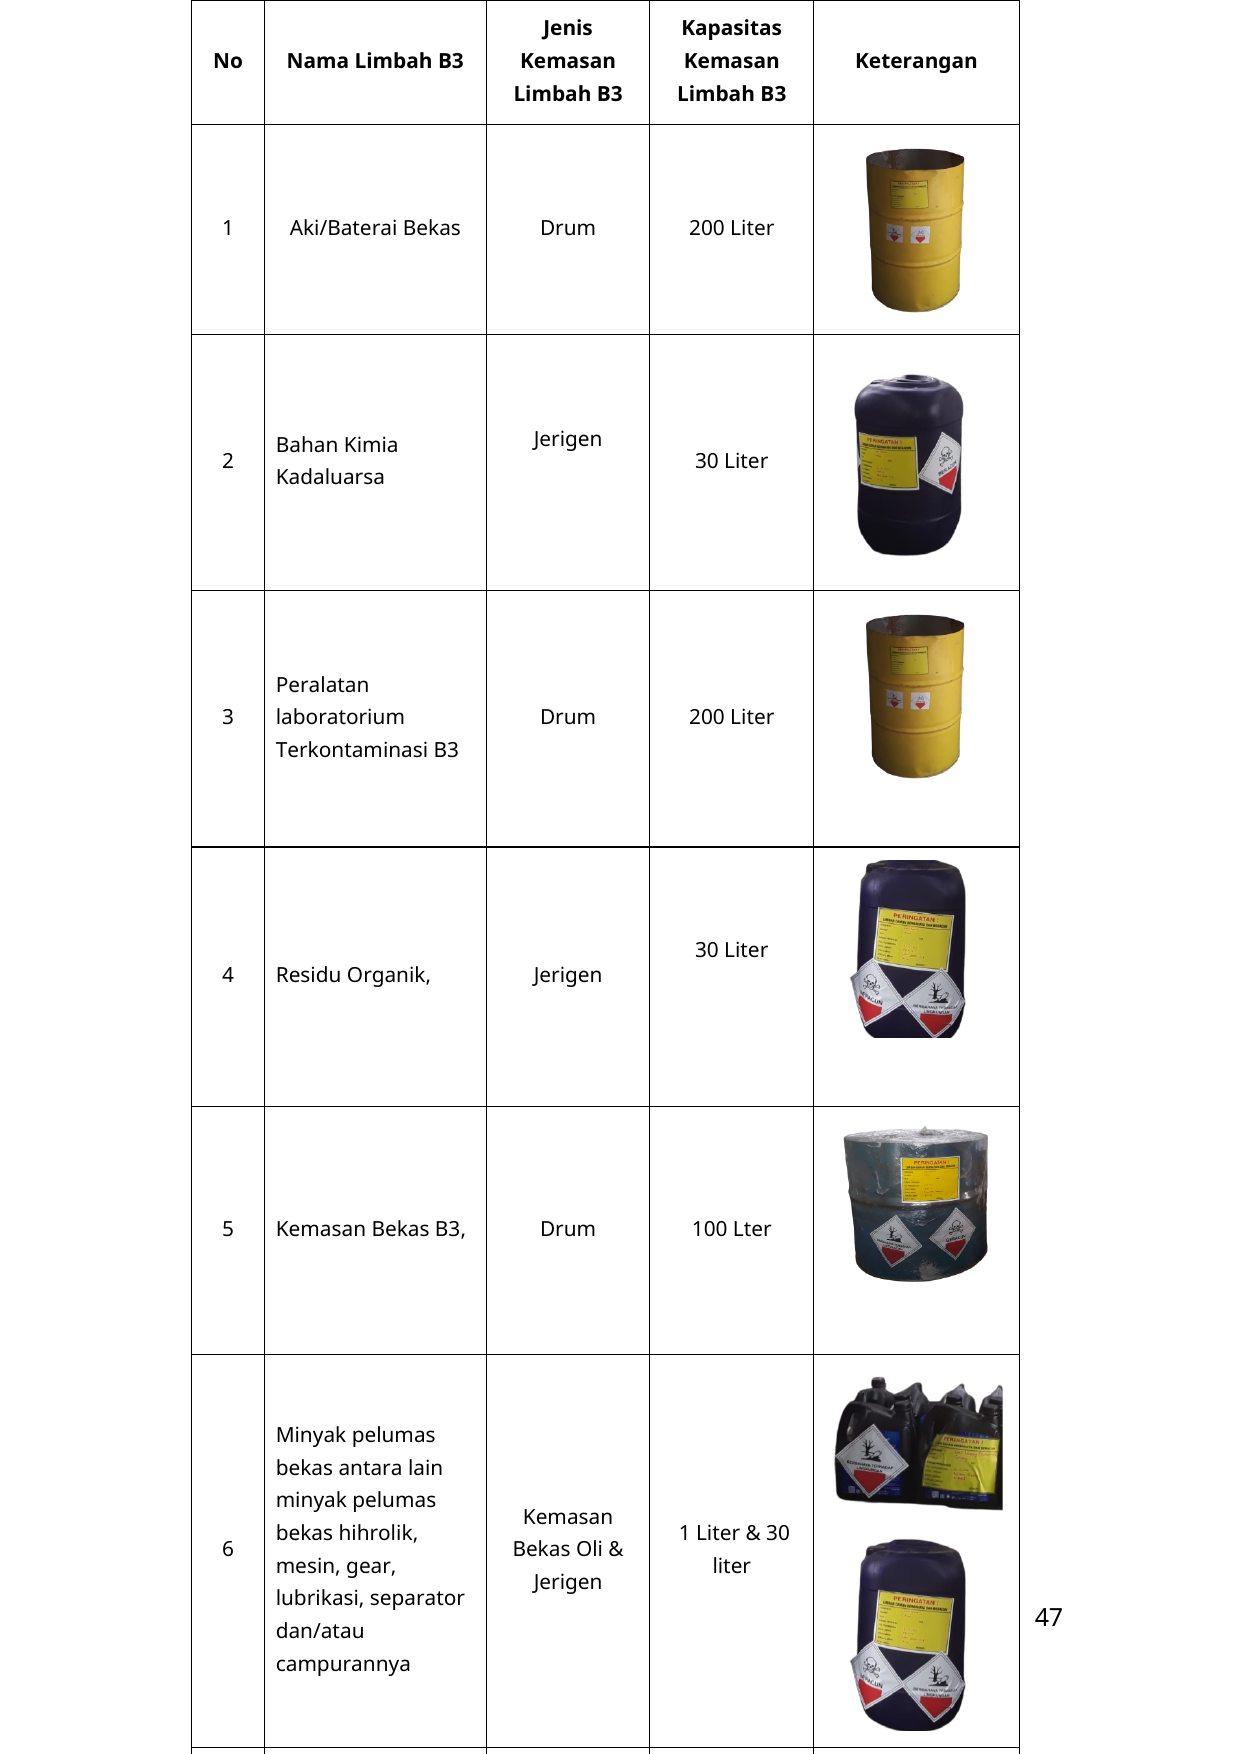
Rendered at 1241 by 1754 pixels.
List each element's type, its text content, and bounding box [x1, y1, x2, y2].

table_cell Residu Organik, [265, 848, 486, 1106]
table_cell Drum [487, 125, 649, 334]
table_cell [814, 1748, 1019, 1754]
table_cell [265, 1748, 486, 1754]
picture [856, 137, 977, 318]
table_cell 200 Liter [650, 591, 813, 846]
table_cell [814, 1107, 1019, 1354]
table_cell 200 Liter [650, 125, 813, 334]
table_cell [814, 1355, 1019, 1747]
table_cell 100 Lter [650, 1107, 813, 1354]
table_cell Aki/Baterai Bekas [265, 125, 486, 334]
table_cell Jerigen [487, 848, 649, 1106]
picture [841, 1119, 992, 1297]
table_cell [814, 125, 1019, 334]
table_cell Drum [487, 1107, 649, 1354]
table_cell Drum [487, 591, 649, 846]
table_cell Minyak pelumas bekas antara lain minyak pelumas bekas hihrolik, mesin, gear, lubrikasi, separator dan/atau campurannya [265, 1355, 486, 1747]
picture [830, 1367, 1003, 1516]
table_header Nama Limbah B3 [265, 1, 486, 124]
table_header No [192, 1, 264, 124]
table_cell 6 [192, 1355, 264, 1747]
table_cell 3 [192, 591, 264, 846]
table_cell Kemasan Bekas B3, [265, 1107, 486, 1354]
table_cell Kemasan Bekas Oli & Jerigen [487, 1355, 649, 1747]
table_header Jenis Kemasan Limbah B3 [487, 1, 649, 124]
table_cell 30 Liter [650, 848, 813, 1106]
table_header Keterangan [814, 1, 1019, 124]
table_cell 5 [192, 1107, 264, 1354]
table_cell Jerigen [487, 335, 649, 590]
table_cell 1 Liter & 30 liter [650, 1355, 813, 1747]
table_cell Bahan Kimia Kadaluarsa [265, 335, 486, 590]
table_cell 30 Liter [650, 335, 813, 590]
table_cell Peralatan laboratorium Terkontaminasi B3 [265, 591, 486, 846]
table_cell [814, 591, 1019, 846]
table_header Kapasitas Kemasan Limbah B3 [650, 1, 813, 124]
picture [856, 603, 977, 784]
table_cell 1 [192, 125, 264, 334]
picture [839, 860, 994, 1038]
table_cell [814, 335, 1019, 590]
picture [839, 361, 994, 560]
picture [839, 1532, 994, 1731]
table_cell 2 [192, 335, 264, 590]
table_cell 4 [192, 848, 264, 1106]
table_cell [814, 848, 1019, 1106]
